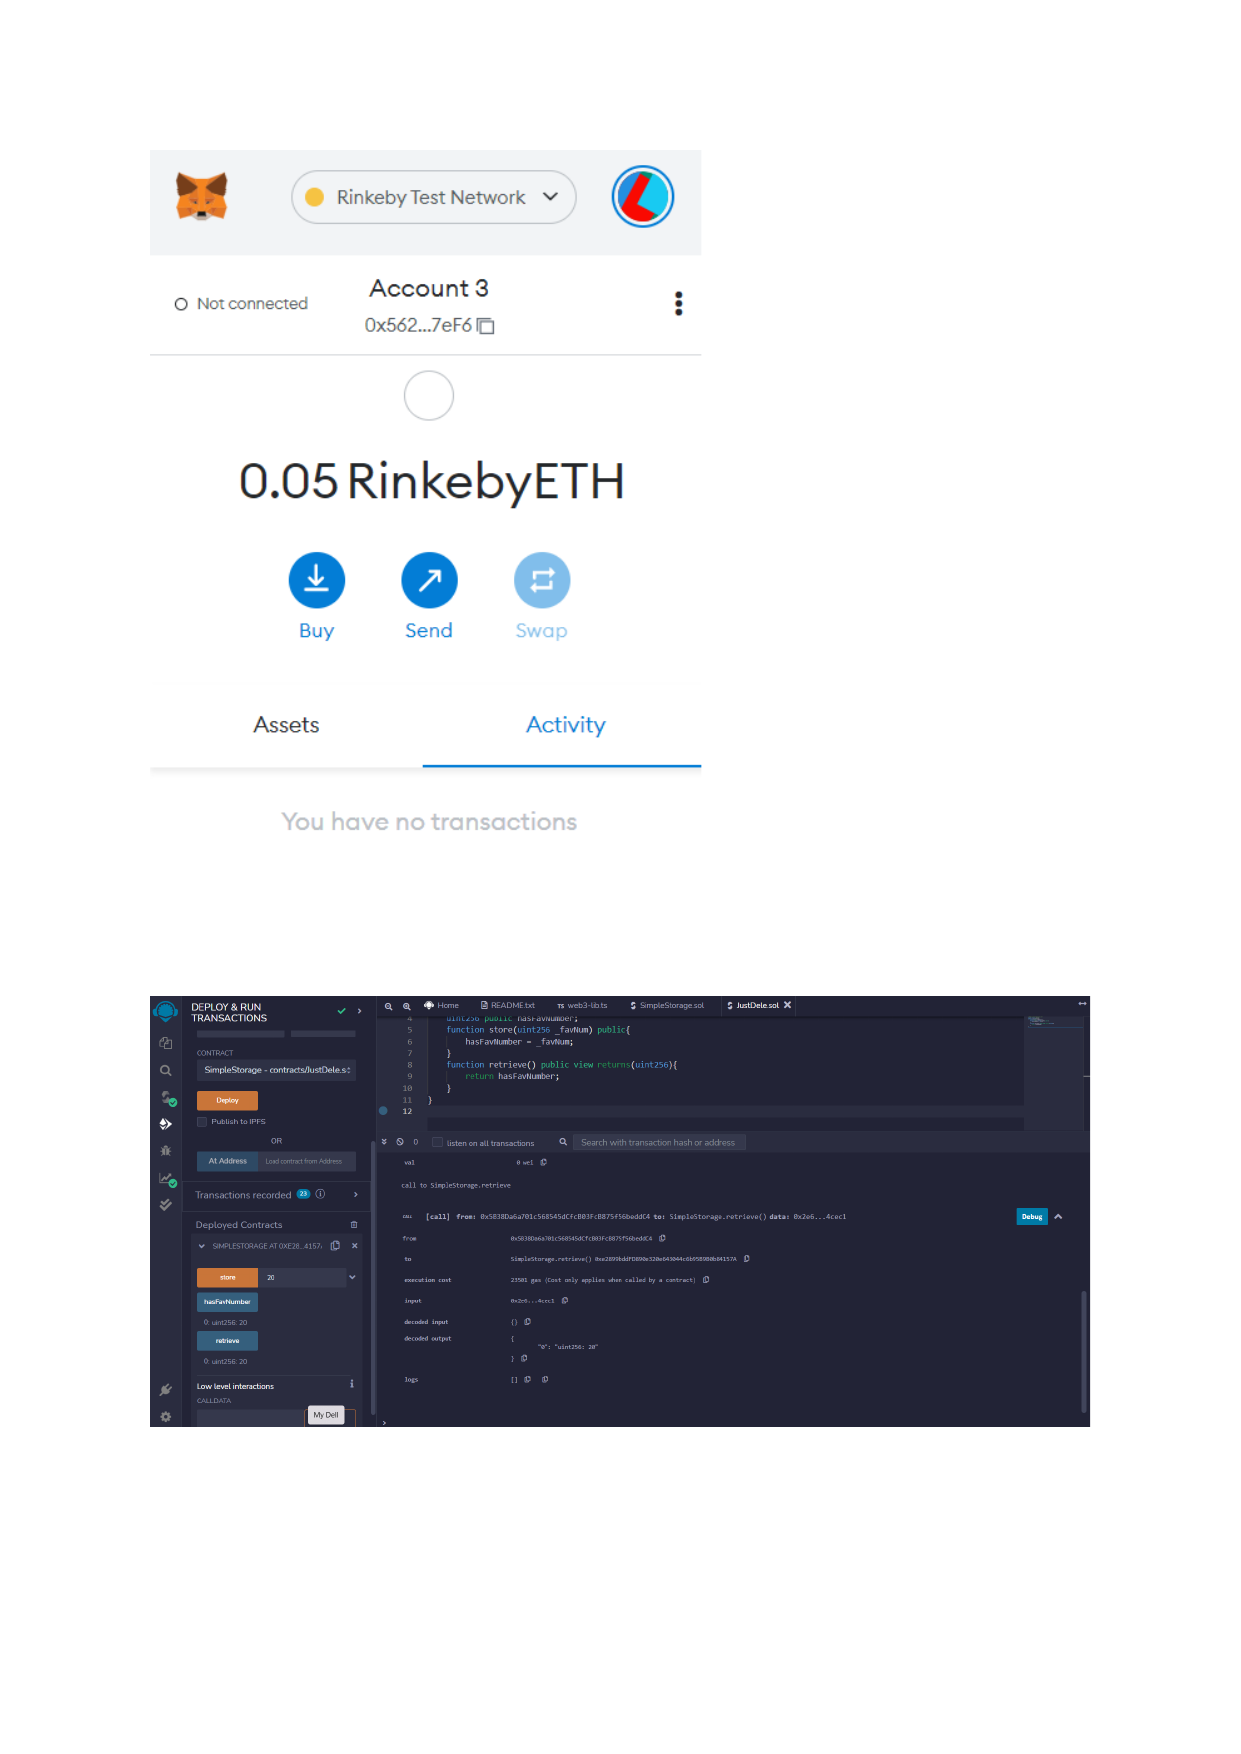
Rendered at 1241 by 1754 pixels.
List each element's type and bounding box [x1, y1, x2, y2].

picture [150, 996, 1091, 1427]
picture [150, 150, 702, 884]
